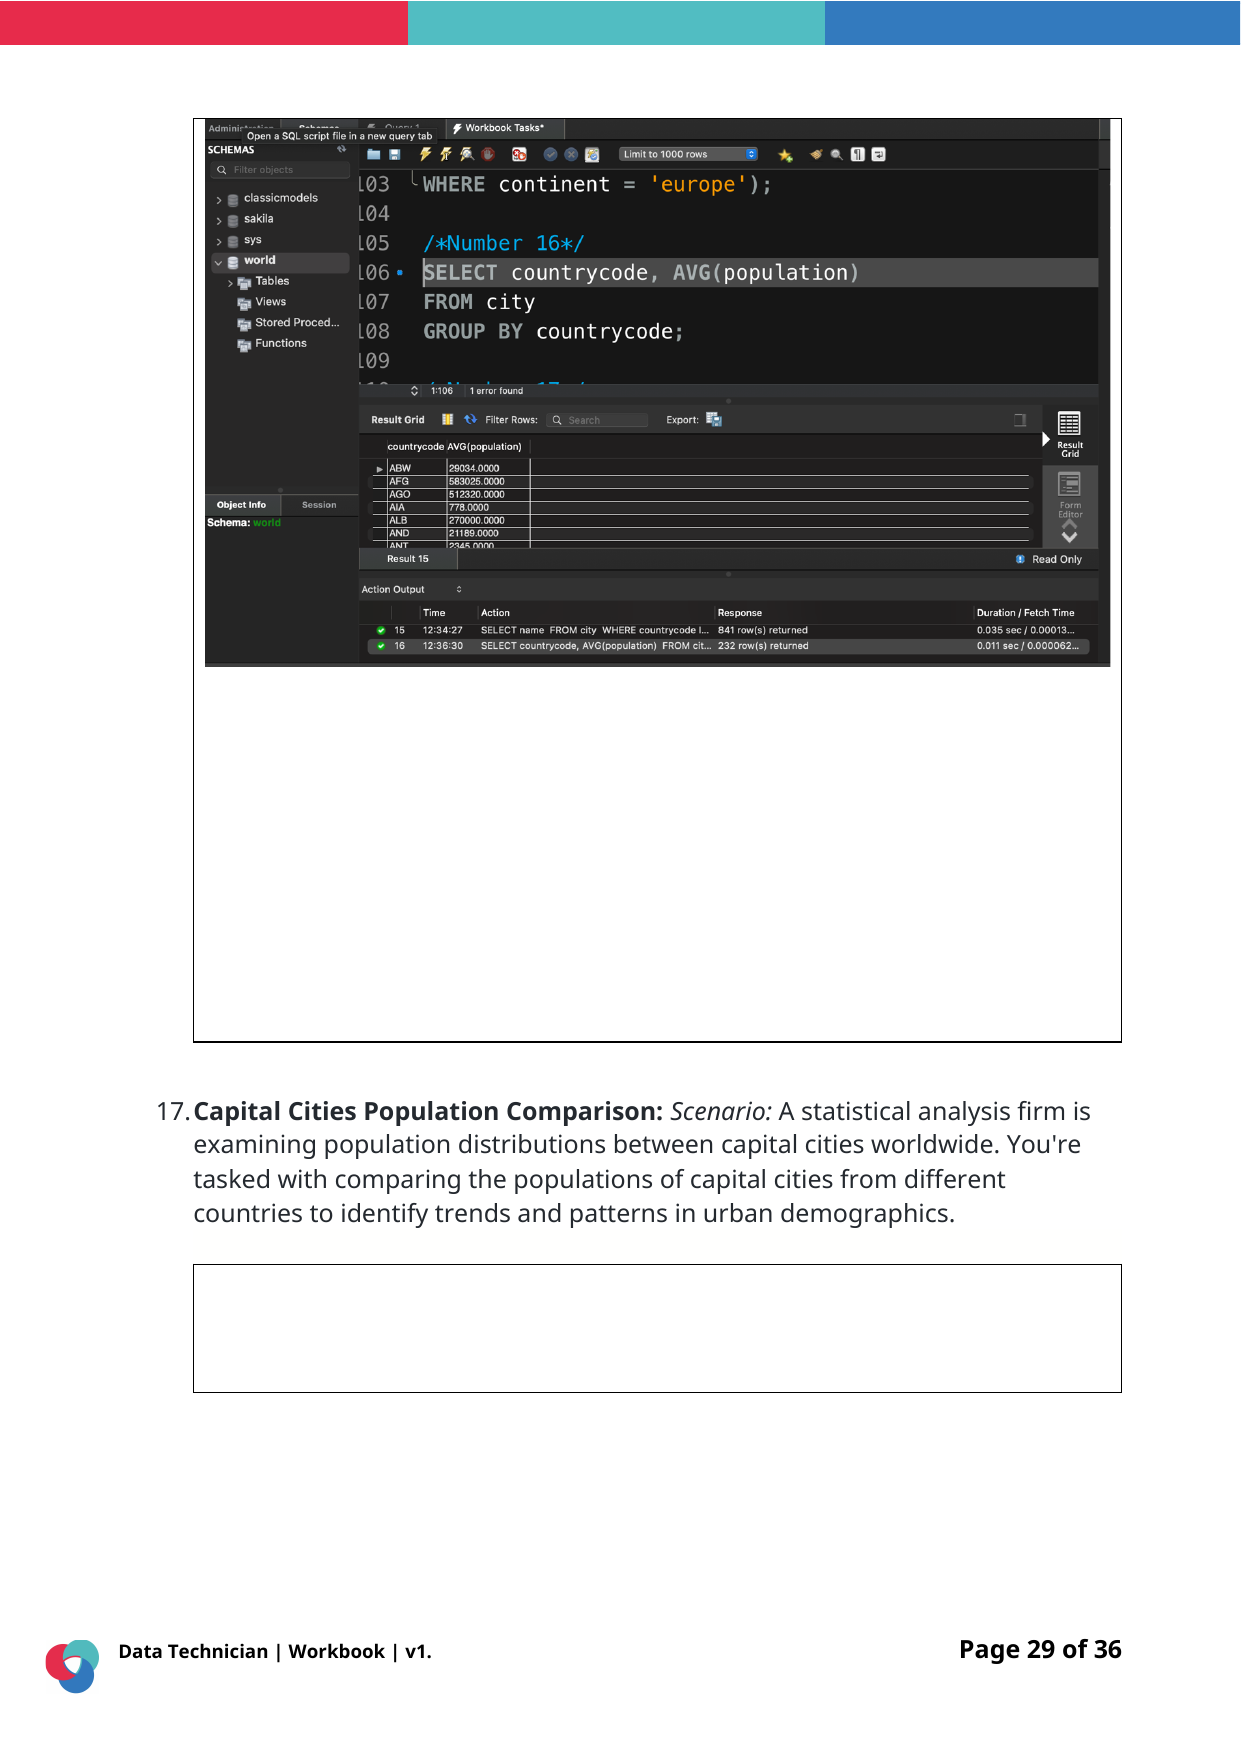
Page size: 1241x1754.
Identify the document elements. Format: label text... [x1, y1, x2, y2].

table_header [194, 119, 1121, 1041]
picture [205, 119, 1111, 667]
list Capital Cities Population Comparison: Scenario: A statistical analysis firm is examining population distributions between capital cities worldwide. You're tasked with comparing the populations of capital cities from different countries to identify trends and patterns in urban demographics. [156, 1093, 1122, 1229]
table_header [194, 1265, 1121, 1392]
picture [45, 1640, 100, 1694]
